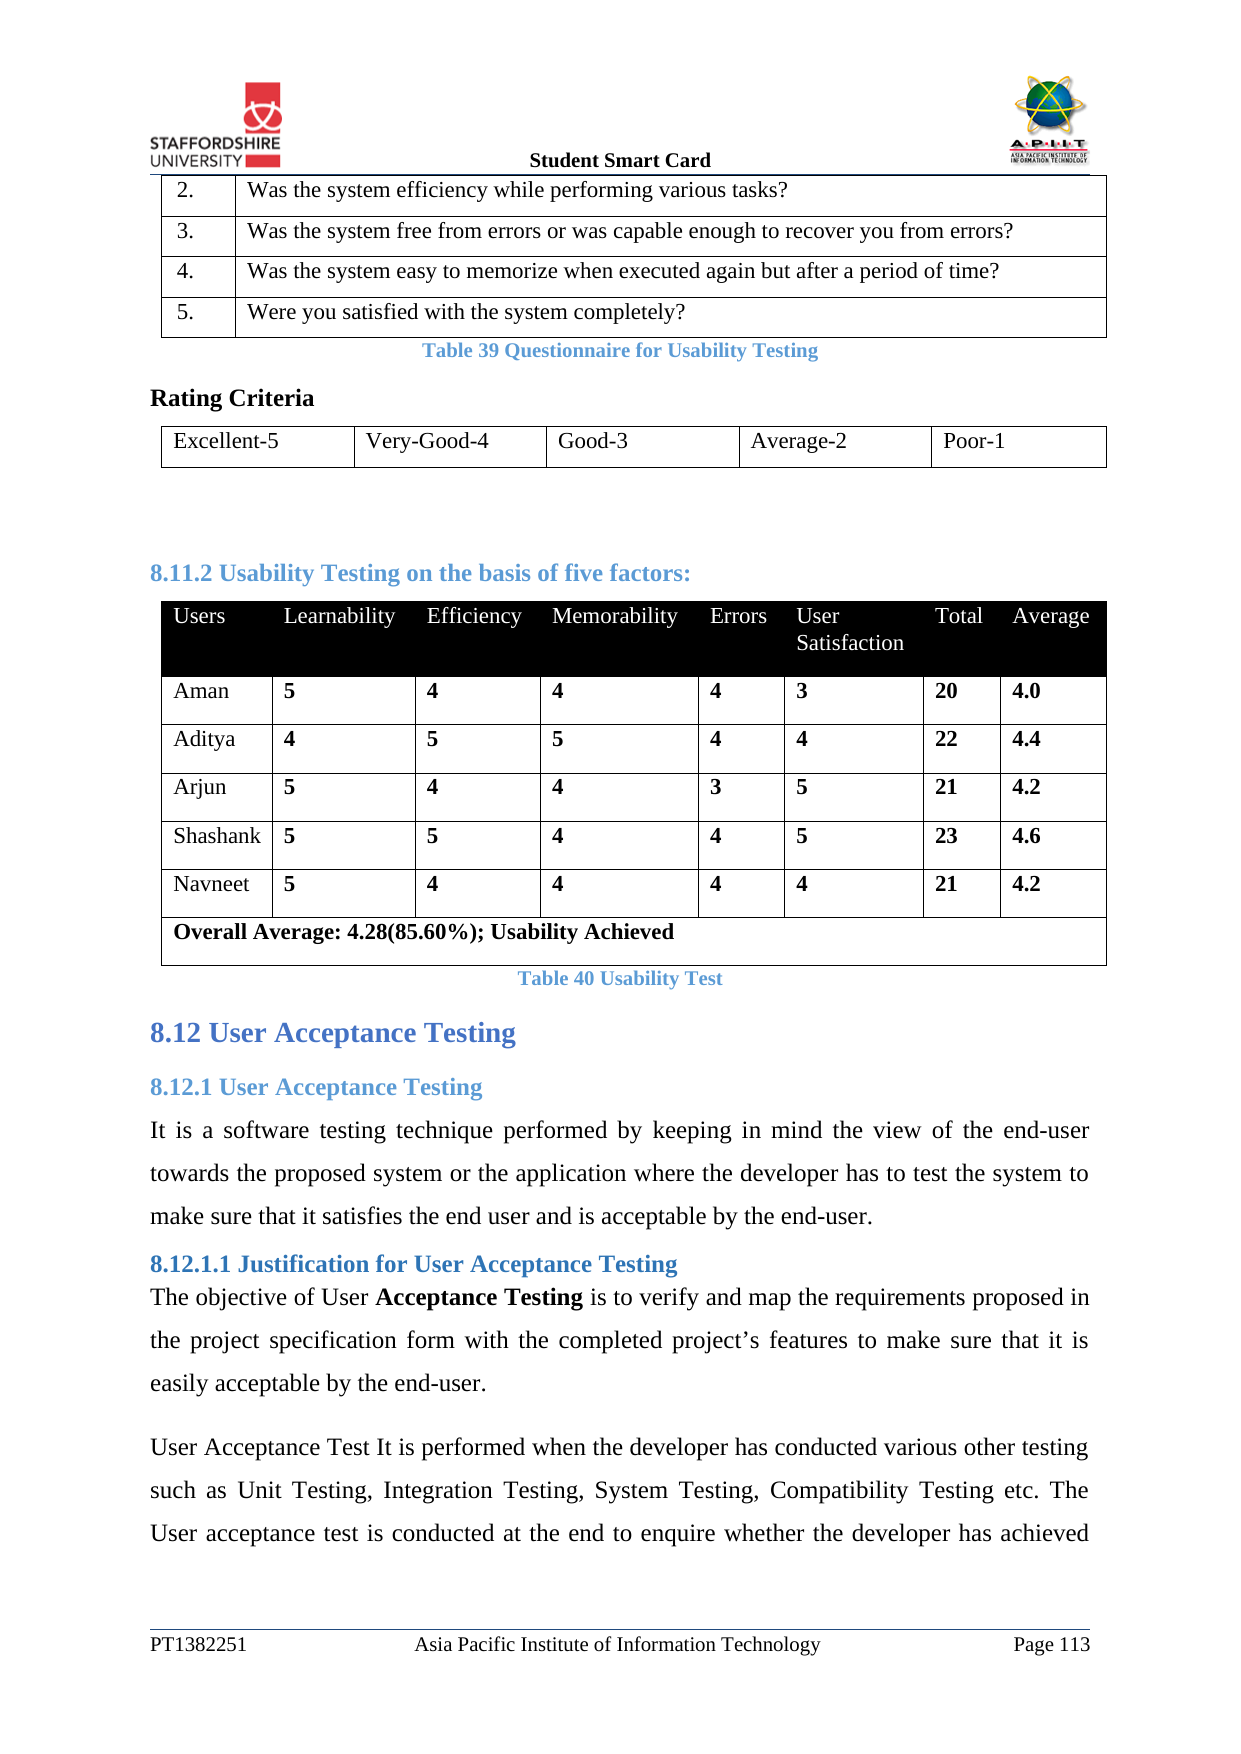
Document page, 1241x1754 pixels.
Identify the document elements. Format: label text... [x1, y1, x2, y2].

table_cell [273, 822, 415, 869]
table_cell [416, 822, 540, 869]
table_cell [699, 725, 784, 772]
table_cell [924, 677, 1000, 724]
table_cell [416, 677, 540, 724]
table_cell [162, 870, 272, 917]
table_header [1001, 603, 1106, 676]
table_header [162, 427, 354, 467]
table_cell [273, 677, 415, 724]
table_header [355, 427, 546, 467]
subtitle 8.12.1 User Acceptance Testing [150, 1072, 1090, 1101]
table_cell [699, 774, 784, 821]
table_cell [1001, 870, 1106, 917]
text Rating Criteria [150, 383, 1090, 412]
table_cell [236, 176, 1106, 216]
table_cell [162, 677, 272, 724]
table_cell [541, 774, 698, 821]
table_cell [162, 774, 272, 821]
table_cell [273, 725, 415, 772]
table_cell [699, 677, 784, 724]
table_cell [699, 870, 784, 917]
picture [150, 82, 282, 168]
subtitle 8.11.2 Usability Testing on the basis of five factors: [150, 558, 1090, 587]
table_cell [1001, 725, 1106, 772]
text Table 39 Questionnaire for Usability Testing [150, 338, 1090, 362]
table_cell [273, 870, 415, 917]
text It is a software testing technique performed by keeping in mind the view of the end-user towards the proposed system or the application where the developer has to test the system to make sure that it satisfies the end user and is acceptable by the end-user. [150, 1115, 1090, 1230]
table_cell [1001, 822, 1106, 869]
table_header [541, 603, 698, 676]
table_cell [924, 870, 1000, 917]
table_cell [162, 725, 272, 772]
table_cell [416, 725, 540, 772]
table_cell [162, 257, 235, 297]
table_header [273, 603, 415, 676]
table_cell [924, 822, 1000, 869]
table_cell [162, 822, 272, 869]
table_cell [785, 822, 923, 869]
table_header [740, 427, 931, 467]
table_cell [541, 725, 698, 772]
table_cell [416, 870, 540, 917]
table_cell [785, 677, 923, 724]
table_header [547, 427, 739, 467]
text The objective of User Acceptance Testing is to verify and map the requirements proposed in the project specification form with the completed project’s features to make sure that it is easily acceptable by the end-user. [150, 1282, 1090, 1397]
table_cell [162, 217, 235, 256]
subtitle 8.12.1.1 Justification for User Acceptance Testing [150, 1249, 1090, 1277]
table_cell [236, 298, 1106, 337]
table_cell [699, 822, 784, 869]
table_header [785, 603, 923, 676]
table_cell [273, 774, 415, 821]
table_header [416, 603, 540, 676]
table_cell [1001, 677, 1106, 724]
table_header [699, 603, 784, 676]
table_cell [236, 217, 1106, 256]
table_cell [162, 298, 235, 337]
picture [1007, 73, 1091, 168]
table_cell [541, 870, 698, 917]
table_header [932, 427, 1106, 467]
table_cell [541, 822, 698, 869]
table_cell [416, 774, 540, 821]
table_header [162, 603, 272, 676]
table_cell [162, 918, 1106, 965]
subtitle 8.12 User Acceptance Testing [150, 1015, 1090, 1049]
text Table 40 Usability Test [150, 966, 1090, 990]
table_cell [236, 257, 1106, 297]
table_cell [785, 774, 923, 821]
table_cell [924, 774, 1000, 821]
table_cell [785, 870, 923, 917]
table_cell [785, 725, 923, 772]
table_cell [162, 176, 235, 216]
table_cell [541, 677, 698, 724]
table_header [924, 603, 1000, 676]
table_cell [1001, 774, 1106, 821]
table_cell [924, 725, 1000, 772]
